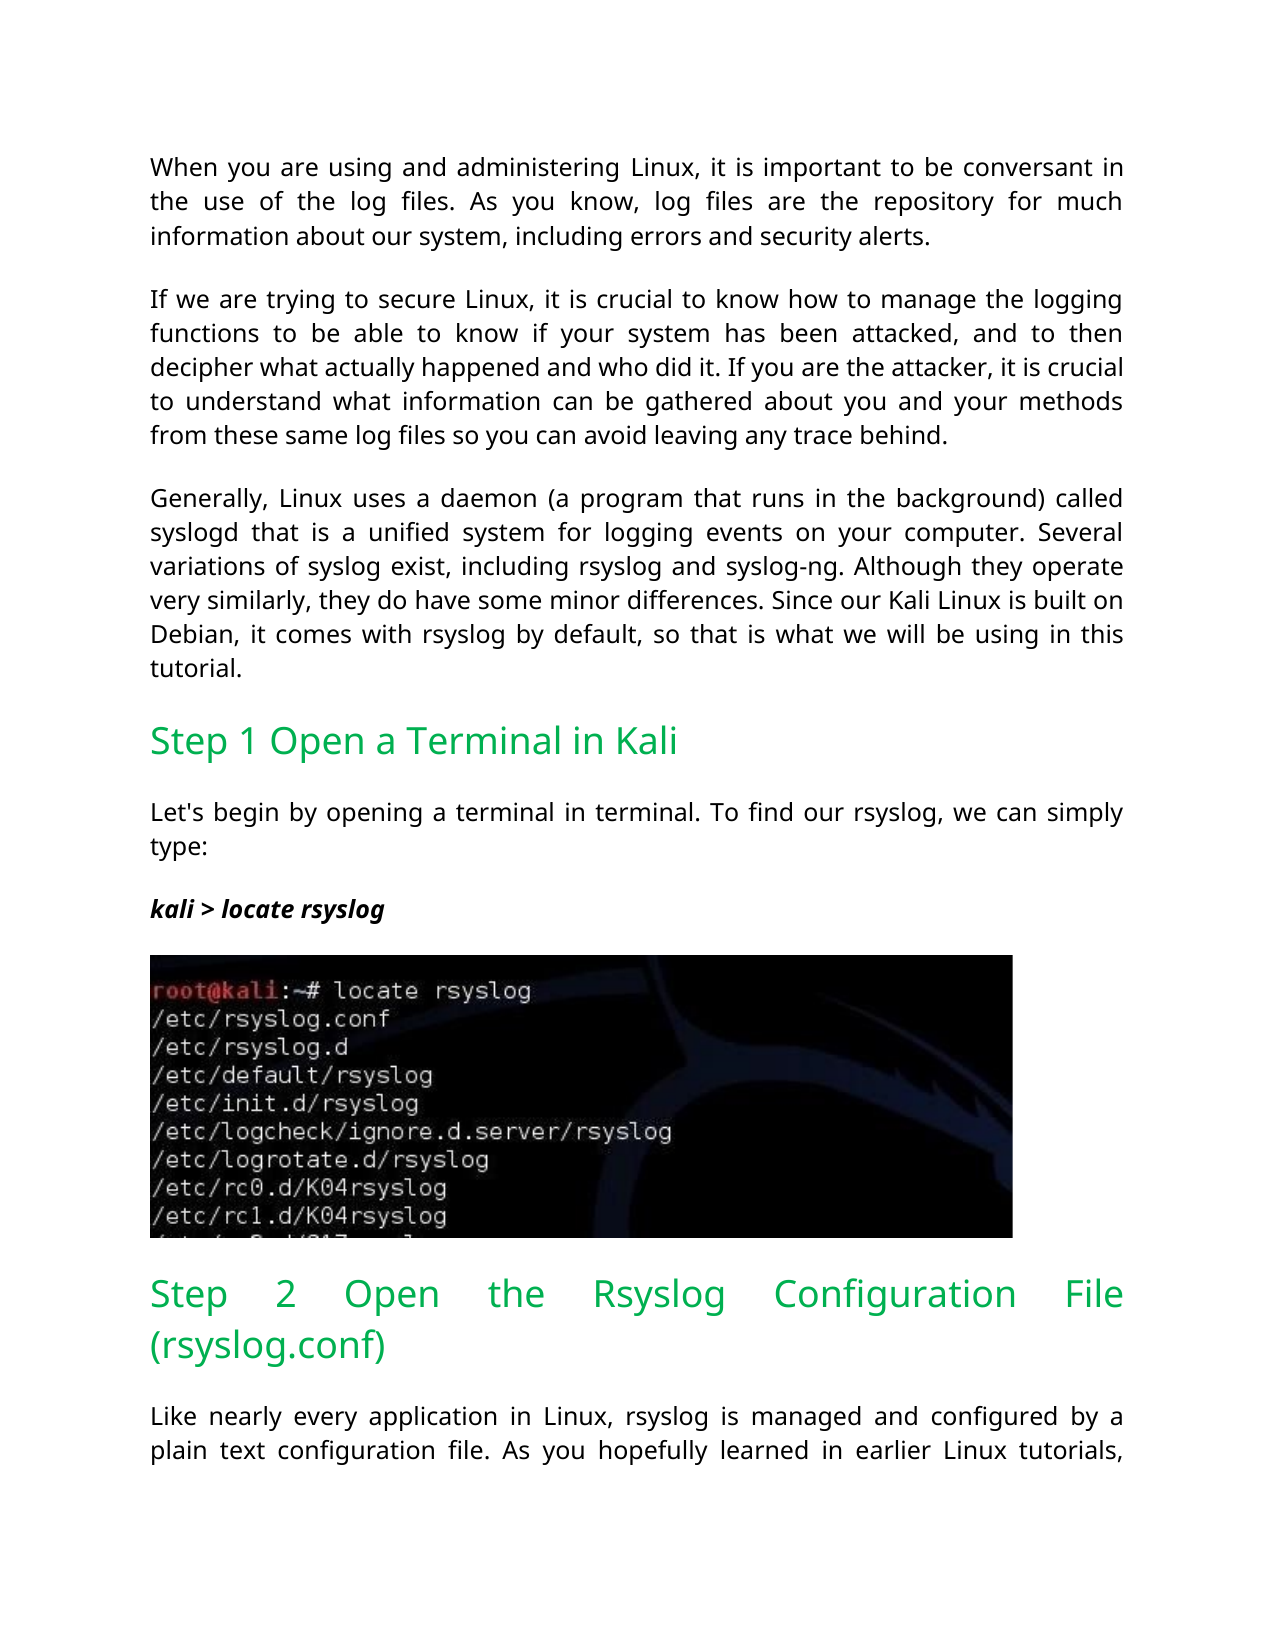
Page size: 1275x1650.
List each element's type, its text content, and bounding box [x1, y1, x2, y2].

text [150, 1398, 1125, 1466]
text Generally, Linux uses a daemon (a program that runs in the background) called syslogd that is a unified system for logging events on your computer. Several variations of syslog exist, including rsyslog and syslog-ng. Although they operate very similarly, they do have some minor differences. Since our Kali Linux is built on Debian, it comes with rsyslog by default, so that is what we will be using in this tutorial. [150, 481, 1125, 685]
text When you are using and administering Linux, it is important to be conversant in the use of the log files. As you know, log files are the repository for much information about our system, including errors and security alerts. [150, 150, 1125, 252]
text If we are trying to secure Linux, it is crucial to know how to manage the logging functions to be able to know if your system has been attacked, and to then decipher what actually happened and who did it. If you are the attacker, it is crucial to understand what information can be gathered about you and your methods from these same log files so you can avoid leaving any trace behind. [150, 281, 1125, 452]
text kali > locate rsyslog [150, 892, 1125, 926]
text Step 1 Open a Terminal in Kali [150, 714, 1125, 765]
text Step 2 Open the Rsyslog Configuration File (rsyslog.conf) [150, 1267, 1125, 1369]
picture [150, 955, 1013, 1238]
text Let's begin by opening a terminal in terminal. To find our rsyslog, we can simply type: [150, 794, 1125, 863]
